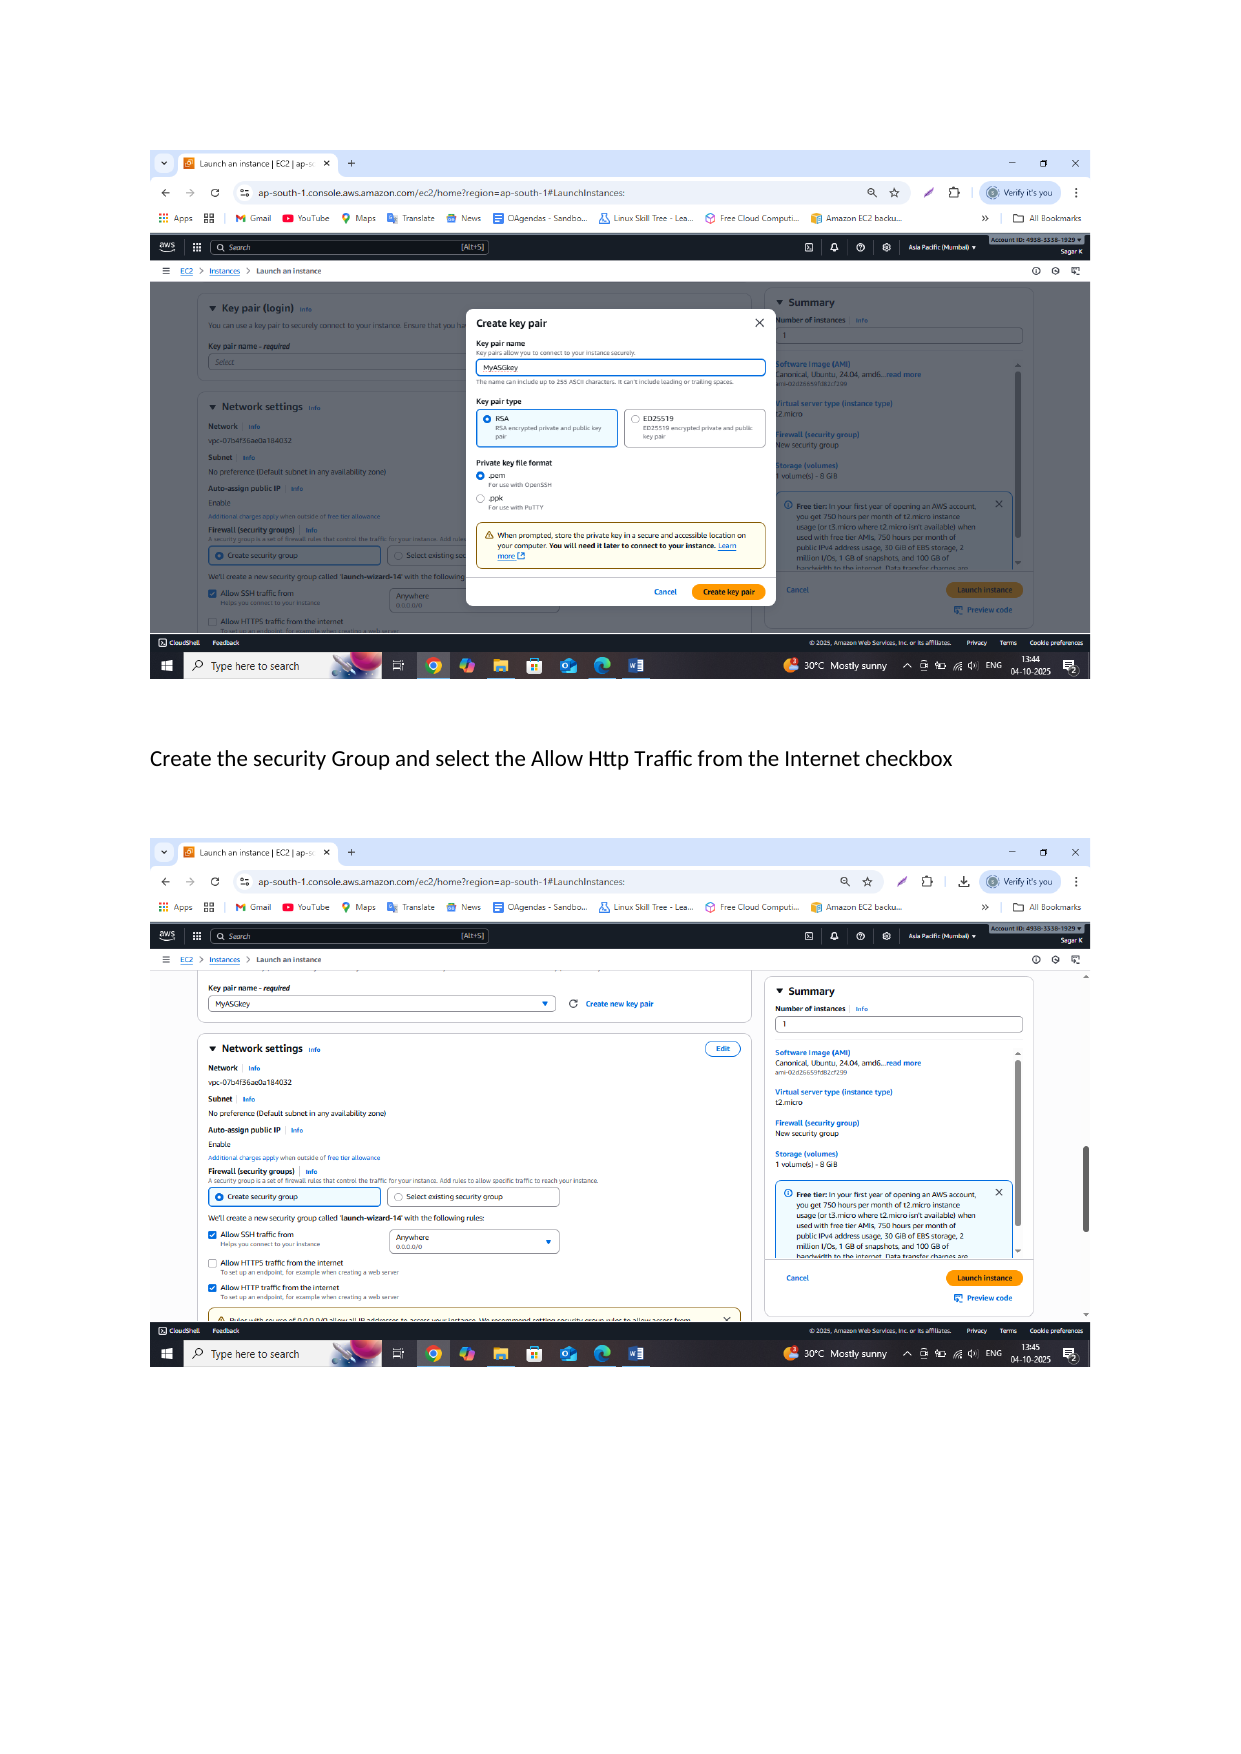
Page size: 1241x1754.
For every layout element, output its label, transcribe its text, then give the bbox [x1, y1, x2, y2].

picture [150, 838, 1091, 1367]
picture [150, 150, 1091, 679]
text Create the security Group and select the Allow Http Traffic from the Internet checkbox [150, 744, 1090, 772]
